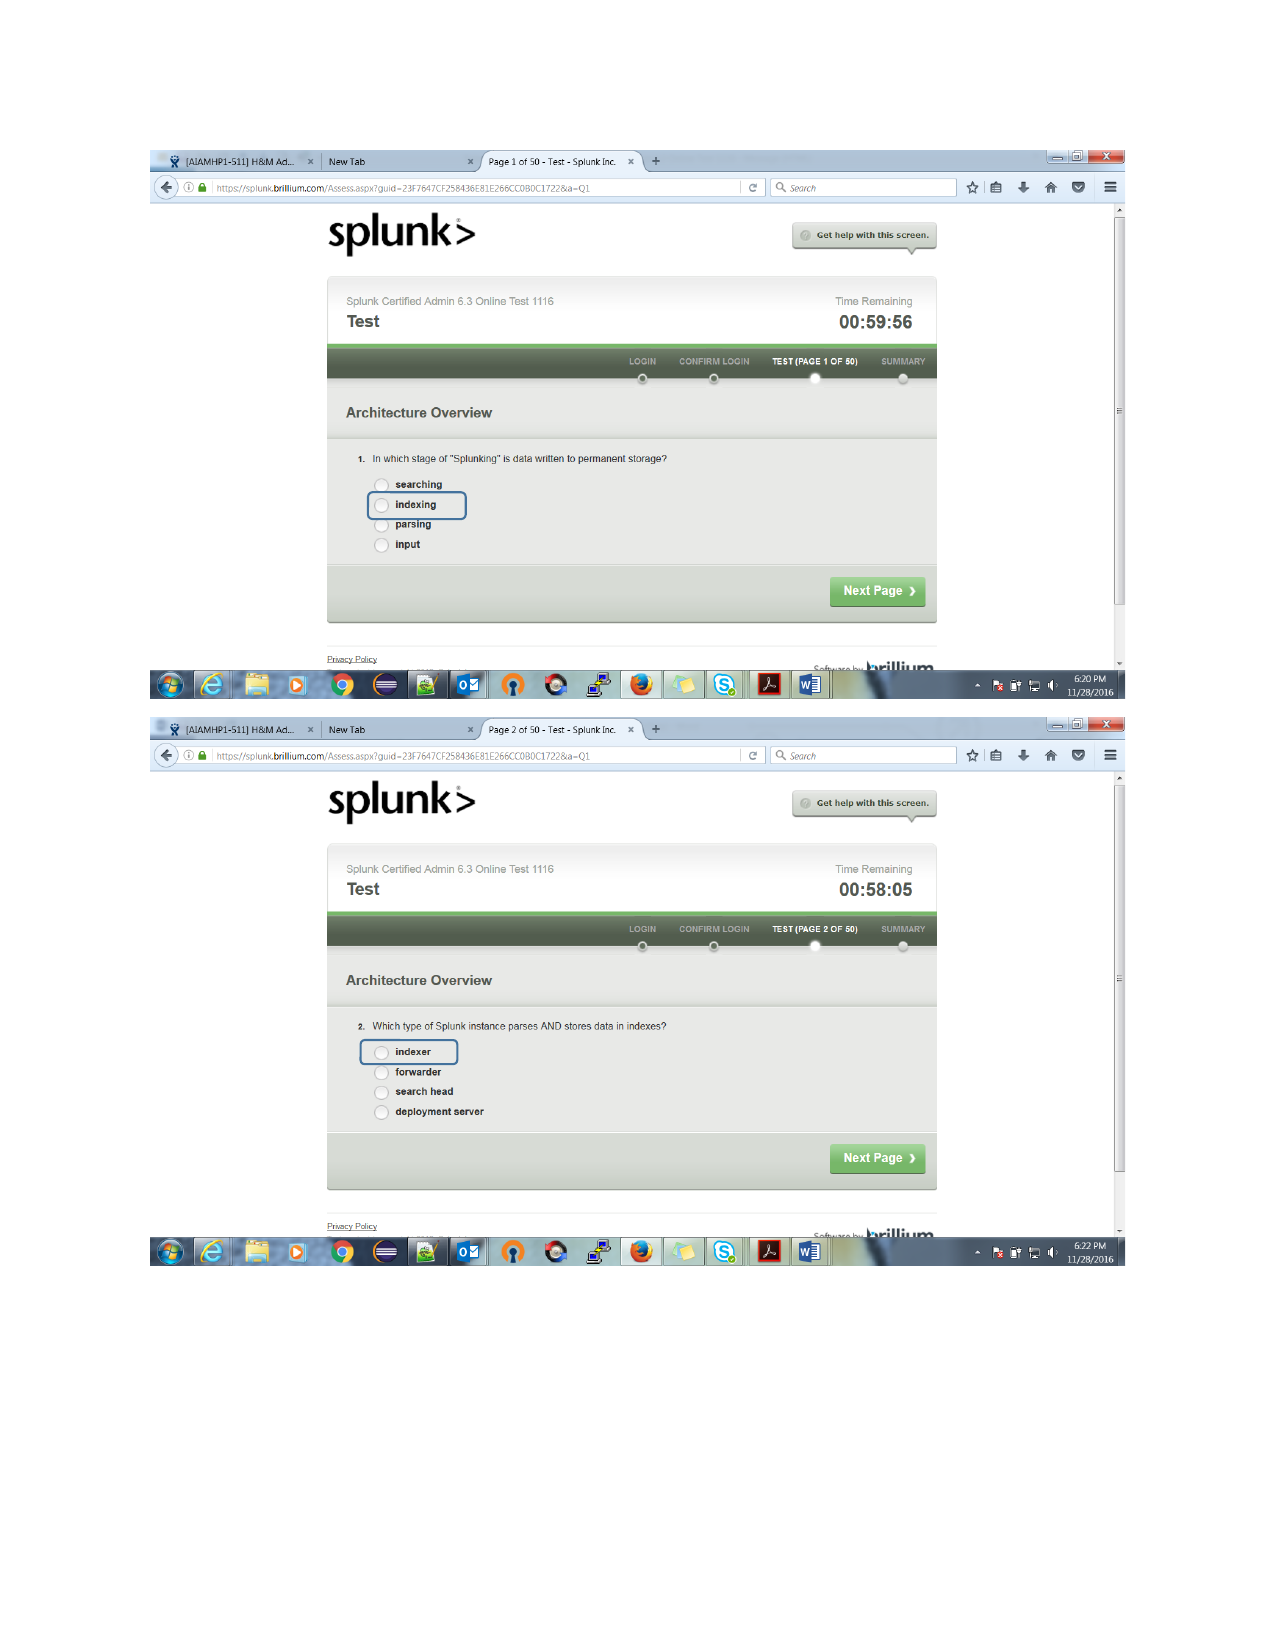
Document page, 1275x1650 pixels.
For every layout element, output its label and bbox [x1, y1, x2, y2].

picture [150, 717, 1125, 1266]
picture [150, 150, 1125, 699]
